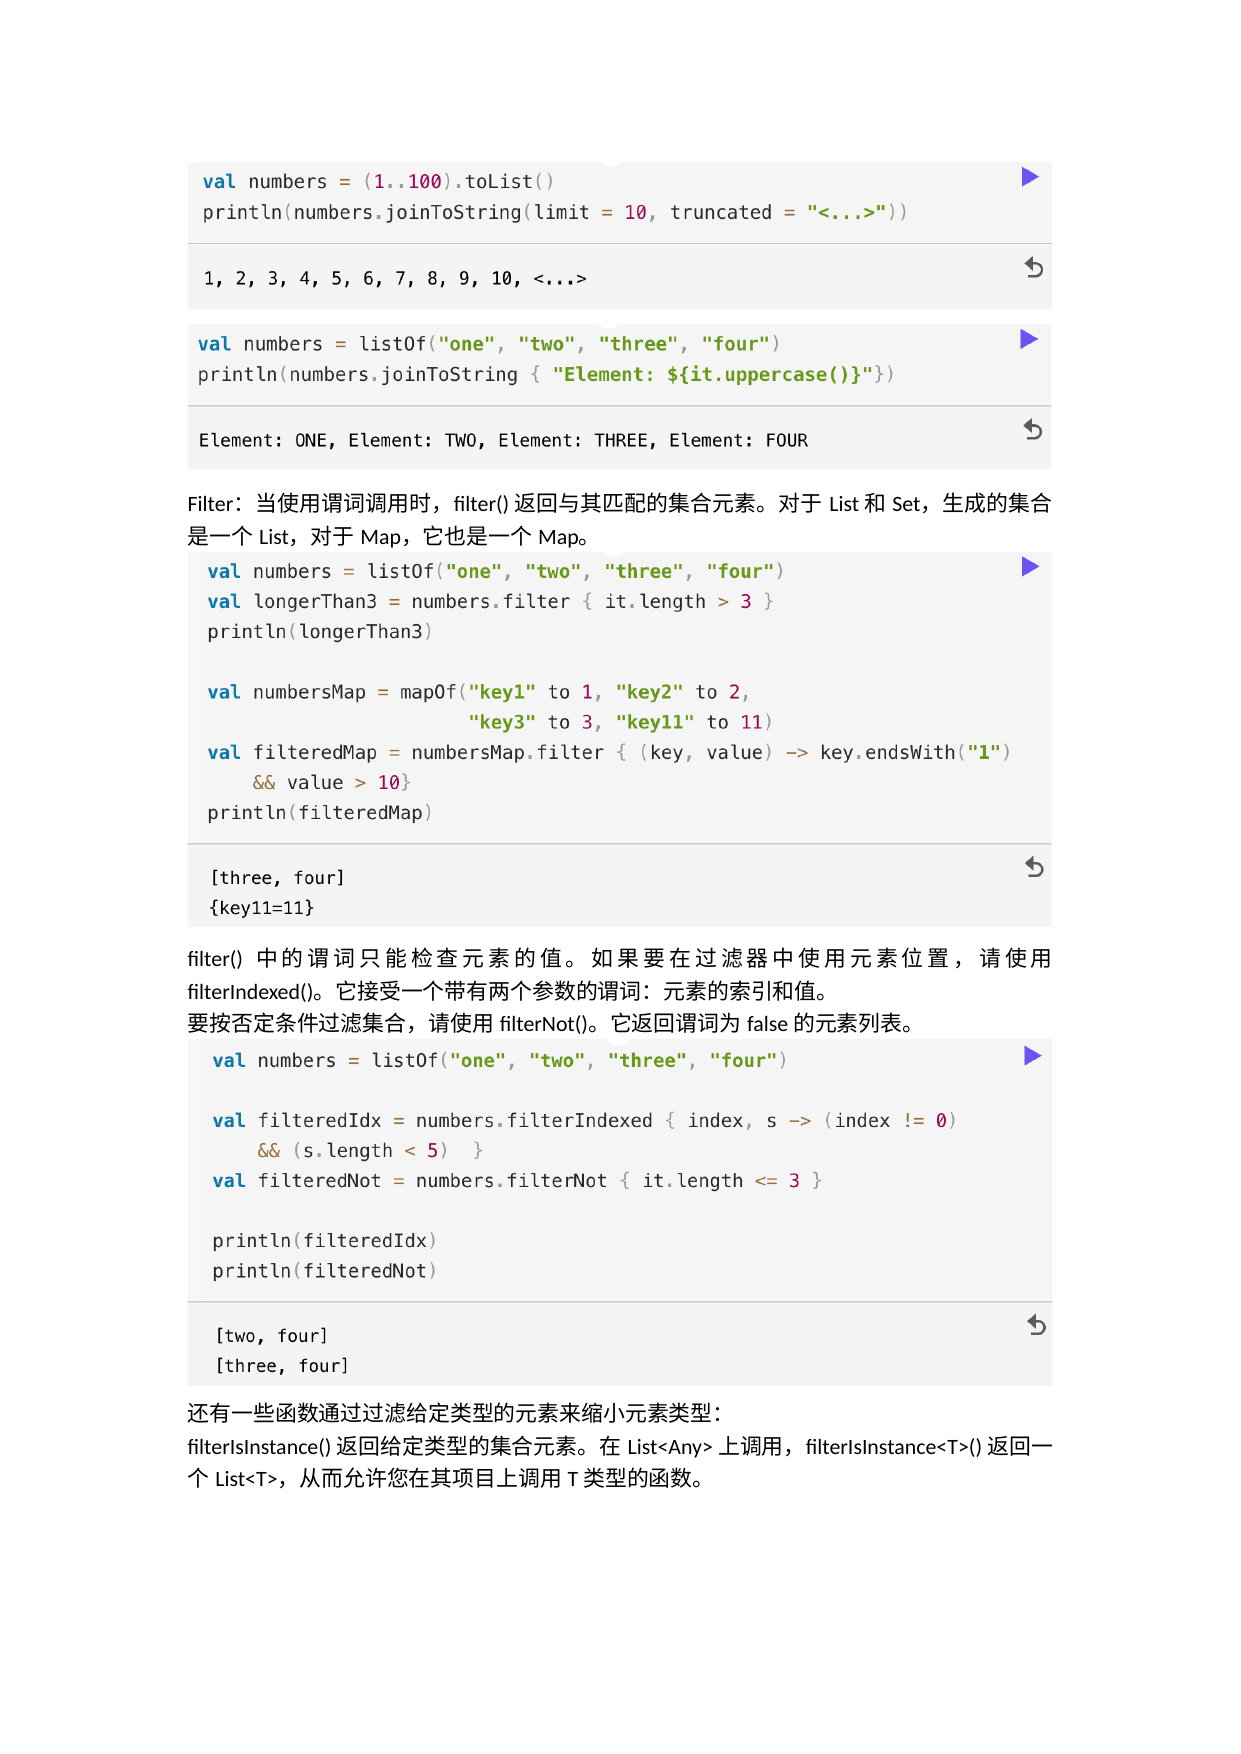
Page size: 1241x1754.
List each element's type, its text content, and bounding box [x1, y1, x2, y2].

list filterIsInstance() 返回给定类型的集合元素。在 List<Any> 上调用，filterIsInstance<T>() 返回一个 List<T>，从而允许您在其项目上调用 T 类型的函数。 [187, 1429, 1053, 1494]
list filter() 中的谓词只能检查元素的值。如果要在过滤器中使用元素位置，请使用 filterIndexed()。它接受一个带有两个参数的谓词：元素的索引和值。 [187, 942, 1053, 1007]
list 要按否定条件过滤集合，请使用 filterNot()。它返回谓词为 false 的元素列表。 [187, 1007, 1053, 1039]
picture [187, 1039, 1053, 1386]
picture [187, 162, 1053, 309]
picture [187, 552, 1052, 927]
picture [187, 324, 1052, 469]
list Filter：当使用谓词调用时，filter() 返回与其匹配的集合元素。对于 List 和 Set，生成的集合是一个 List，对于 Map，它也是一个 Map。 [187, 487, 1053, 552]
list 还有一些函数通过过滤给定类型的元素来缩小元素类型： [187, 1397, 1053, 1429]
